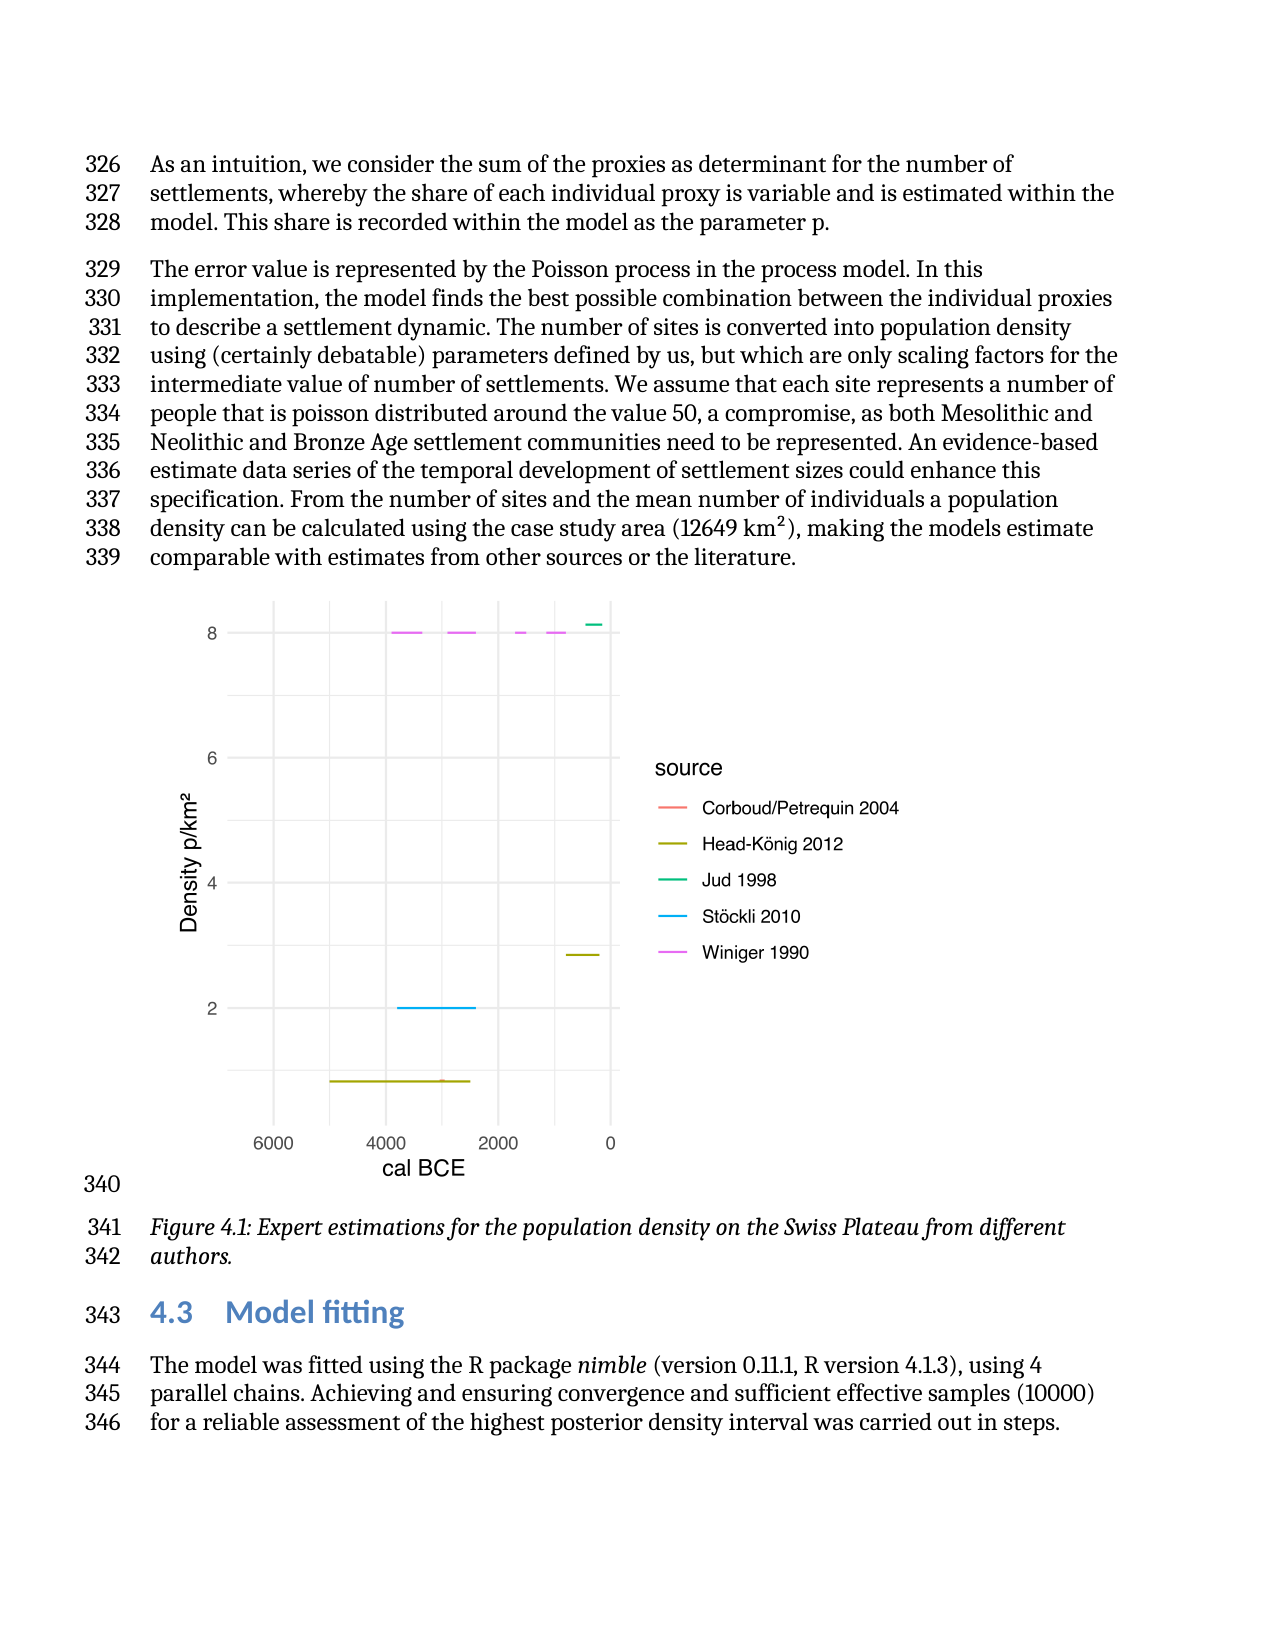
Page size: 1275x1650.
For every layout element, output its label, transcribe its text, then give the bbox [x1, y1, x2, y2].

subtitle 4.3 Model fitting [150, 1291, 1125, 1332]
picture [168, 590, 922, 1192]
text Figure 4.1: Expert estimations for the population density on the Swiss Plateau from different authors. [150, 1213, 1125, 1270]
text As an intuition, we consider the sum of the proxies as determinant for the number of settlements, whereby the share of each individual proxy is variable and is estimated within the model. This share is recorded within the model as the parameter p. [150, 150, 1125, 236]
text The error value is represented by the Poisson process in the process model. In this implementation, the model finds the best possible combination between the individual proxies to describe a settlement dynamic. The number of sites is converted into population density using (certainly debatable) parameters defined by us, but which are only scaling factors for the intermediate value of number of settlements. We assume that each site represents a number of people that is poisson distributed around the value 50, a compromise, as both Mesolithic and Neolithic and Bronze Age settlement communities need to be represented. An evidence-based estimate data series of the temporal development of settlement sizes could enhance this specification. From the number of sites and the mean number of individuals a population density can be calculated using the case study area (12649 km²), making the models estimate comparable with estimates from other sources or the literature. [150, 255, 1125, 571]
text The model was fitted using the R package nimble (version 0.11.1, R version 4.1.3), using 4 parallel chains. Achieving and ensuring convergence and sufficient effective samples (10000) for a reliable assessment of the highest posterior density interval was carried out in steps. [150, 1351, 1125, 1437]
